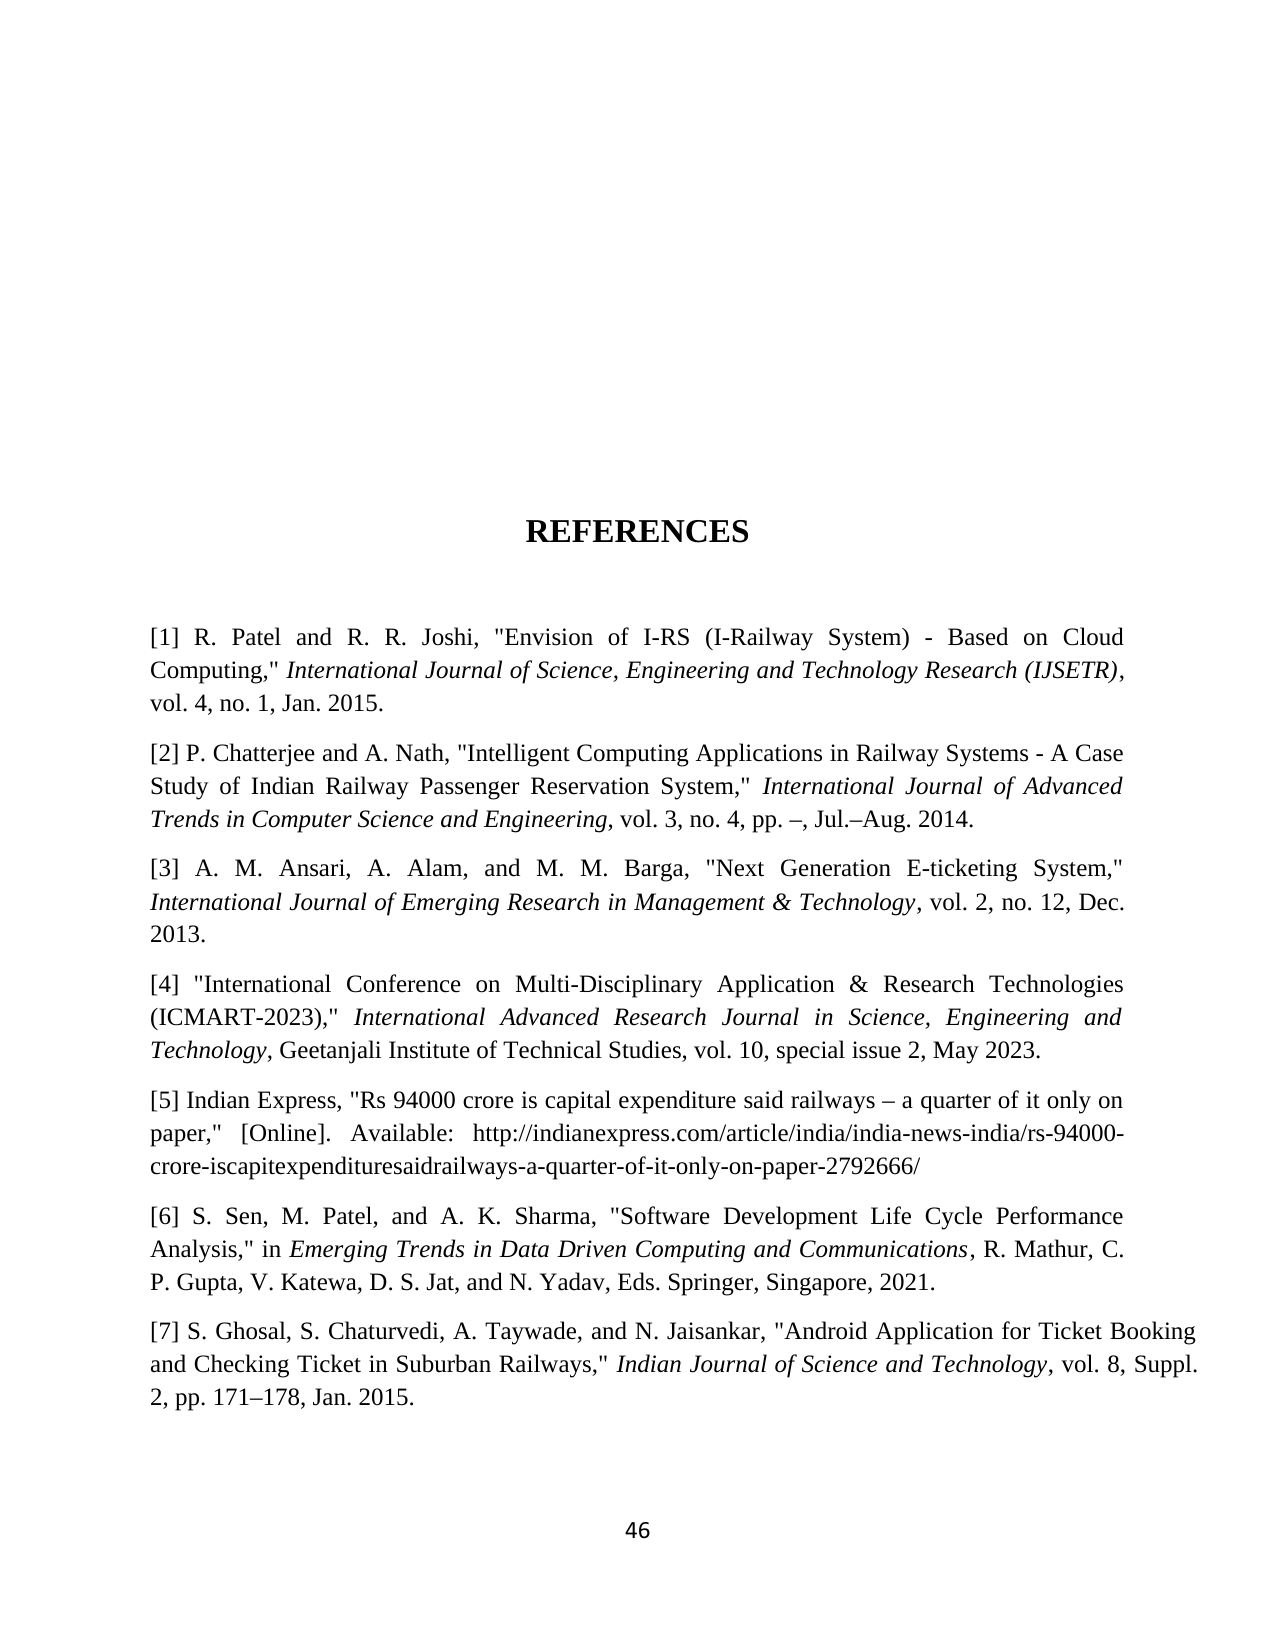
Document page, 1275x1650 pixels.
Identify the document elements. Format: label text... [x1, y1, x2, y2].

text [7] S. Ghosal, S. Chaturvedi, A. Taywade, and N. Jaisankar, "Android Application for Ticket Booking and Checking Ticket in Suburban Railways," Indian Journal of Science and Technology, vol. 8, Suppl. 2, pp. 171–178, Jan. 2015. [150, 1316, 1198, 1411]
text [6] S. Sen, M. Patel, and A. K. Sharma, "Software Development Life Cycle Performance Analysis," in Emerging Trends in Data Driven Computing and Communications, R. Mathur, C. P. Gupta, V. Katewa, D. S. Jat, and N. Yadav, Eds. Springer, Singapore, 2021. [150, 1201, 1125, 1296]
text REFERENCES [150, 512, 1125, 550]
text [1] R. Patel and R. R. Joshi, "Envision of I-RS (I-Railway System) - Based on Cloud Computing," International Journal of Science, Engineering and Technology Research (IJSETR), vol. 4, no. 1, Jan. 2015. [150, 622, 1125, 717]
text [3] A. M. Ansari, A. Alam, and M. M. Barga, "Next Generation E-ticketing System," International Journal of Emerging Research in Management & Technology, vol. 2, no. 12, Dec. 2013. [150, 853, 1125, 948]
text [5] Indian Express, "Rs 94000 crore is capital expenditure said railways – a quarter of it only on paper," [Online]. Available: http://indianexpress.com/article/india/india-news-india/rs-94000-crore-iscapitexpendituresaidrailways-a-quarter-of-it-only-on-paper-2792666/ [150, 1085, 1125, 1180]
text [4] "International Conference on Multi-Disciplinary Application & Research Technologies (ICMART-2023)," International Advanced Research Journal in Science, Engineering and Technology, Geetanjali Institute of Technical Studies, vol. 10, special issue 2, May 2023. [150, 969, 1125, 1064]
text [2] P. Chatterjee and A. Nath, "Intelligent Computing Applications in Railway Systems - A Case Study of Indian Railway Passenger Reservation System," International Journal of Advanced Trends in Computer Science and Engineering, vol. 3, no. 4, pp. –, Jul.–Aug. 2014. [150, 738, 1125, 833]
